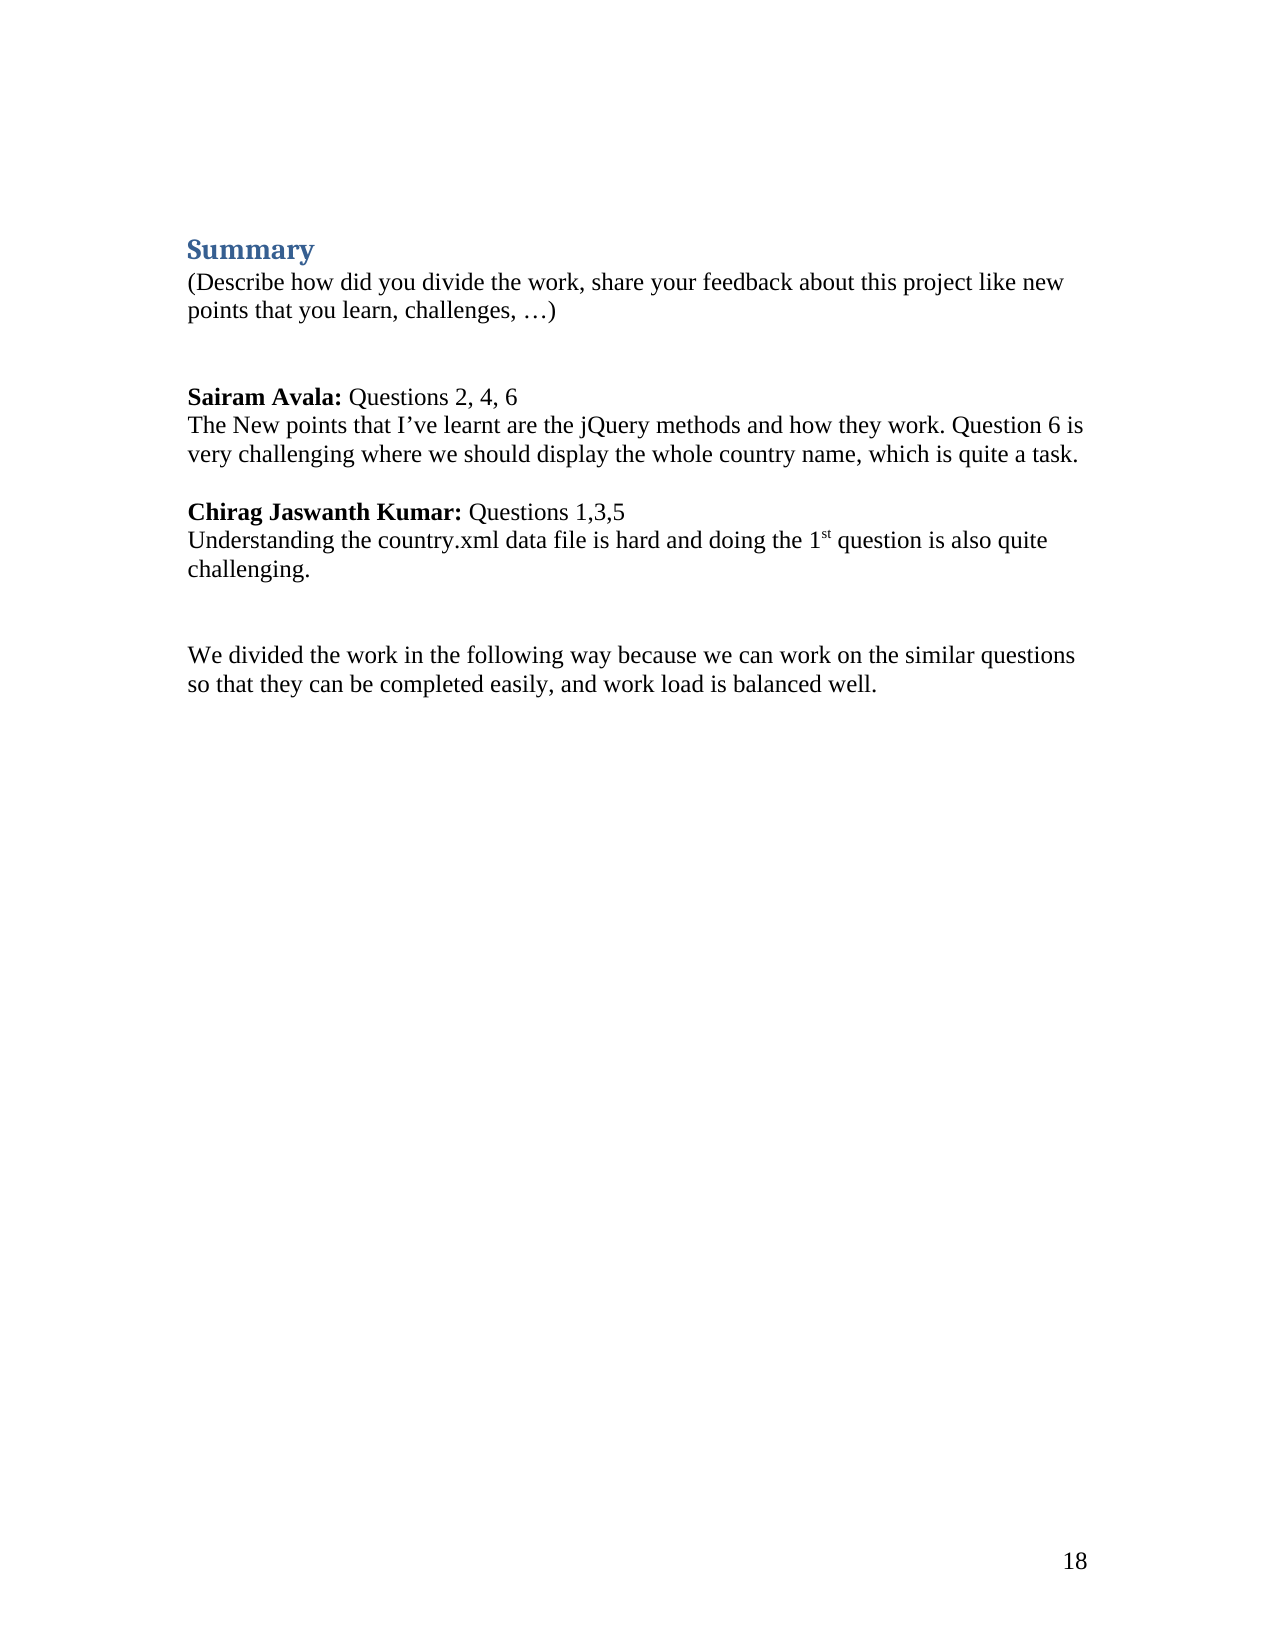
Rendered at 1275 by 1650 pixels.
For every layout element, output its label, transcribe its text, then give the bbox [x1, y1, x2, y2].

text Sairam Avala: Questions 2, 4, 6 [187, 382, 1087, 410]
text Chirag Jaswanth Kumar: Questions 1,3,5 [187, 497, 1087, 525]
subtitle Summary [187, 233, 1087, 267]
text (Describe how did you divide the work, share your feedback about this project like new points that you learn, challenges, …) [187, 267, 1087, 324]
text The New points that I’ve learnt are the jQuery methods and how they work. Question 6 is very challenging where we should display the whole country name, which is quite a task. [187, 410, 1087, 468]
text Understanding the country.xml data file is hard and doing the 1st question is also quite challenging. [187, 525, 1087, 583]
text We divided the work in the following way because we can work on the similar questions so that they can be completed easily, and work load is balanced well. [187, 640, 1087, 698]
